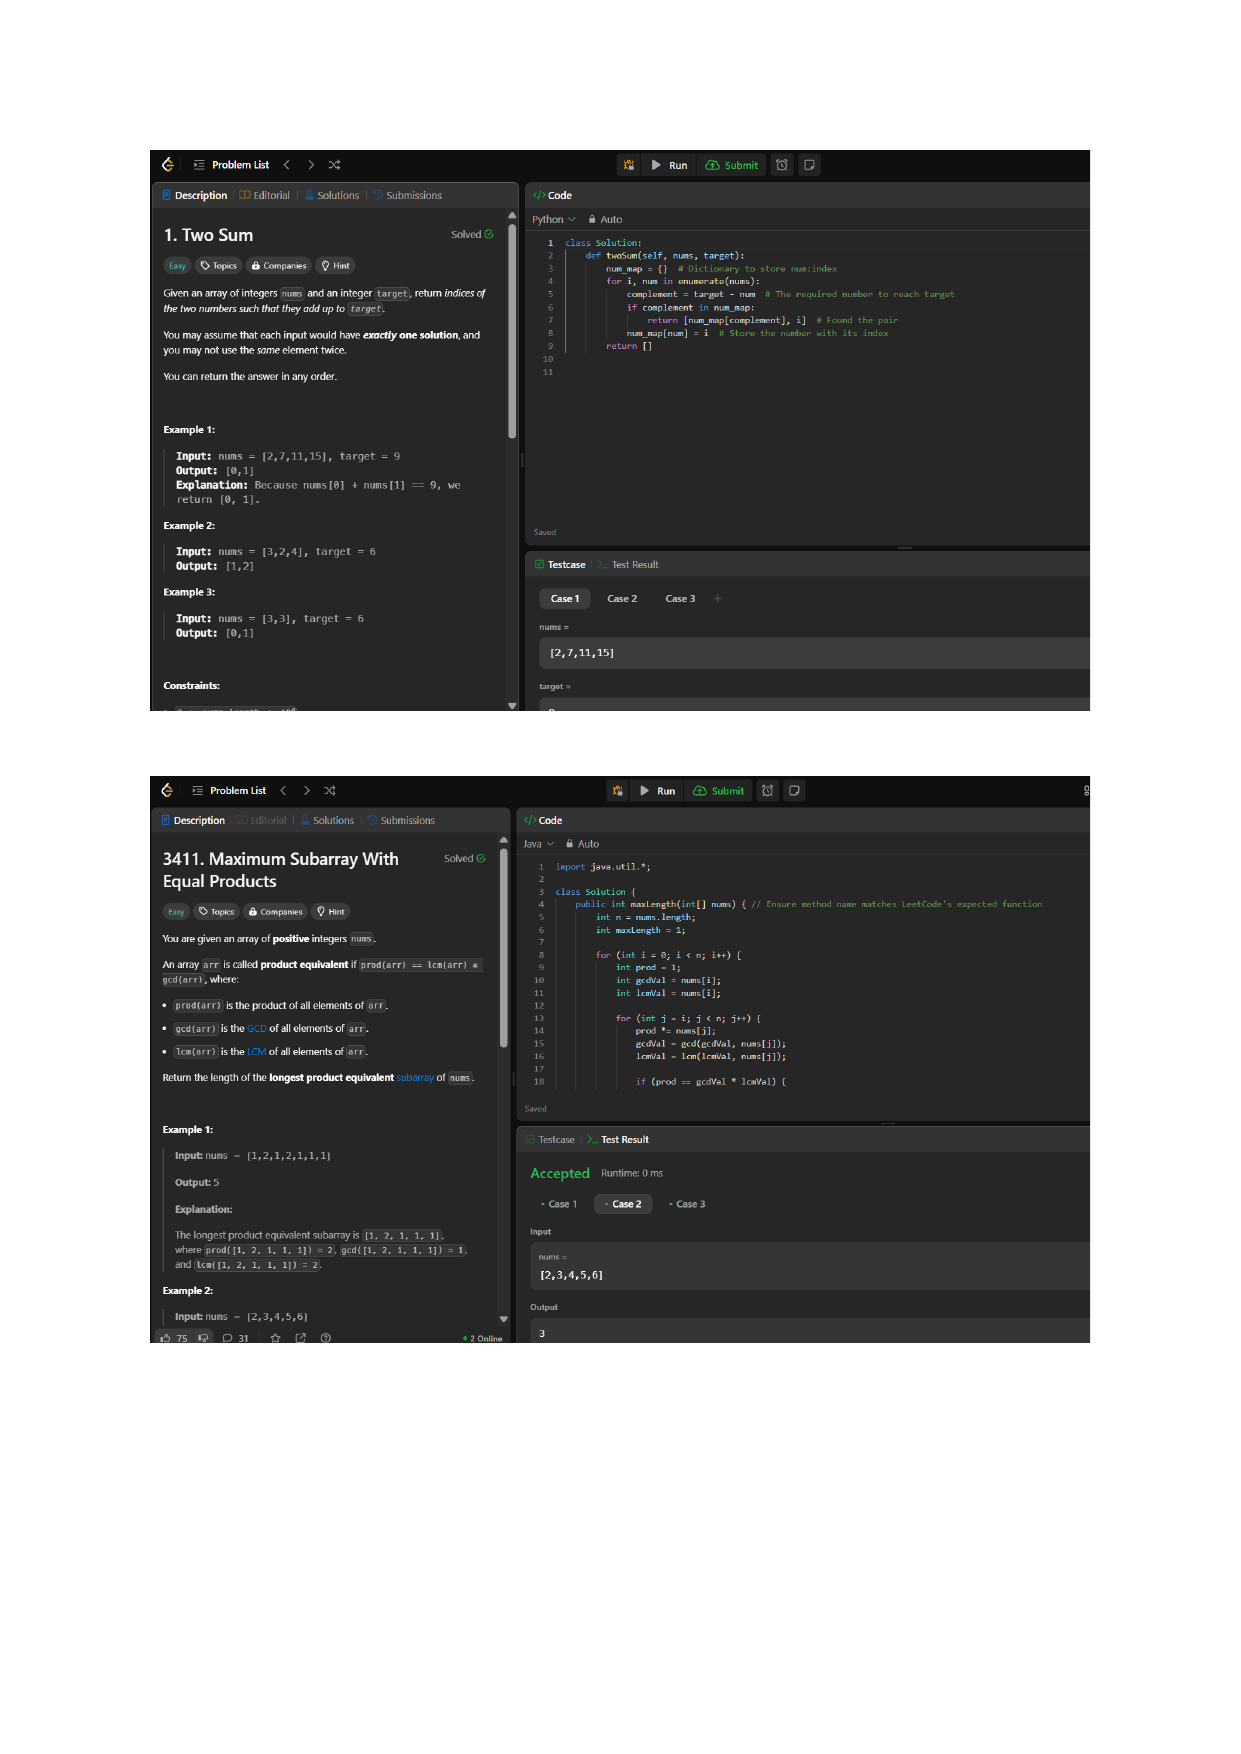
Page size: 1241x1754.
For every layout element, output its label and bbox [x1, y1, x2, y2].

picture [150, 150, 1091, 711]
picture [150, 776, 1091, 1343]
